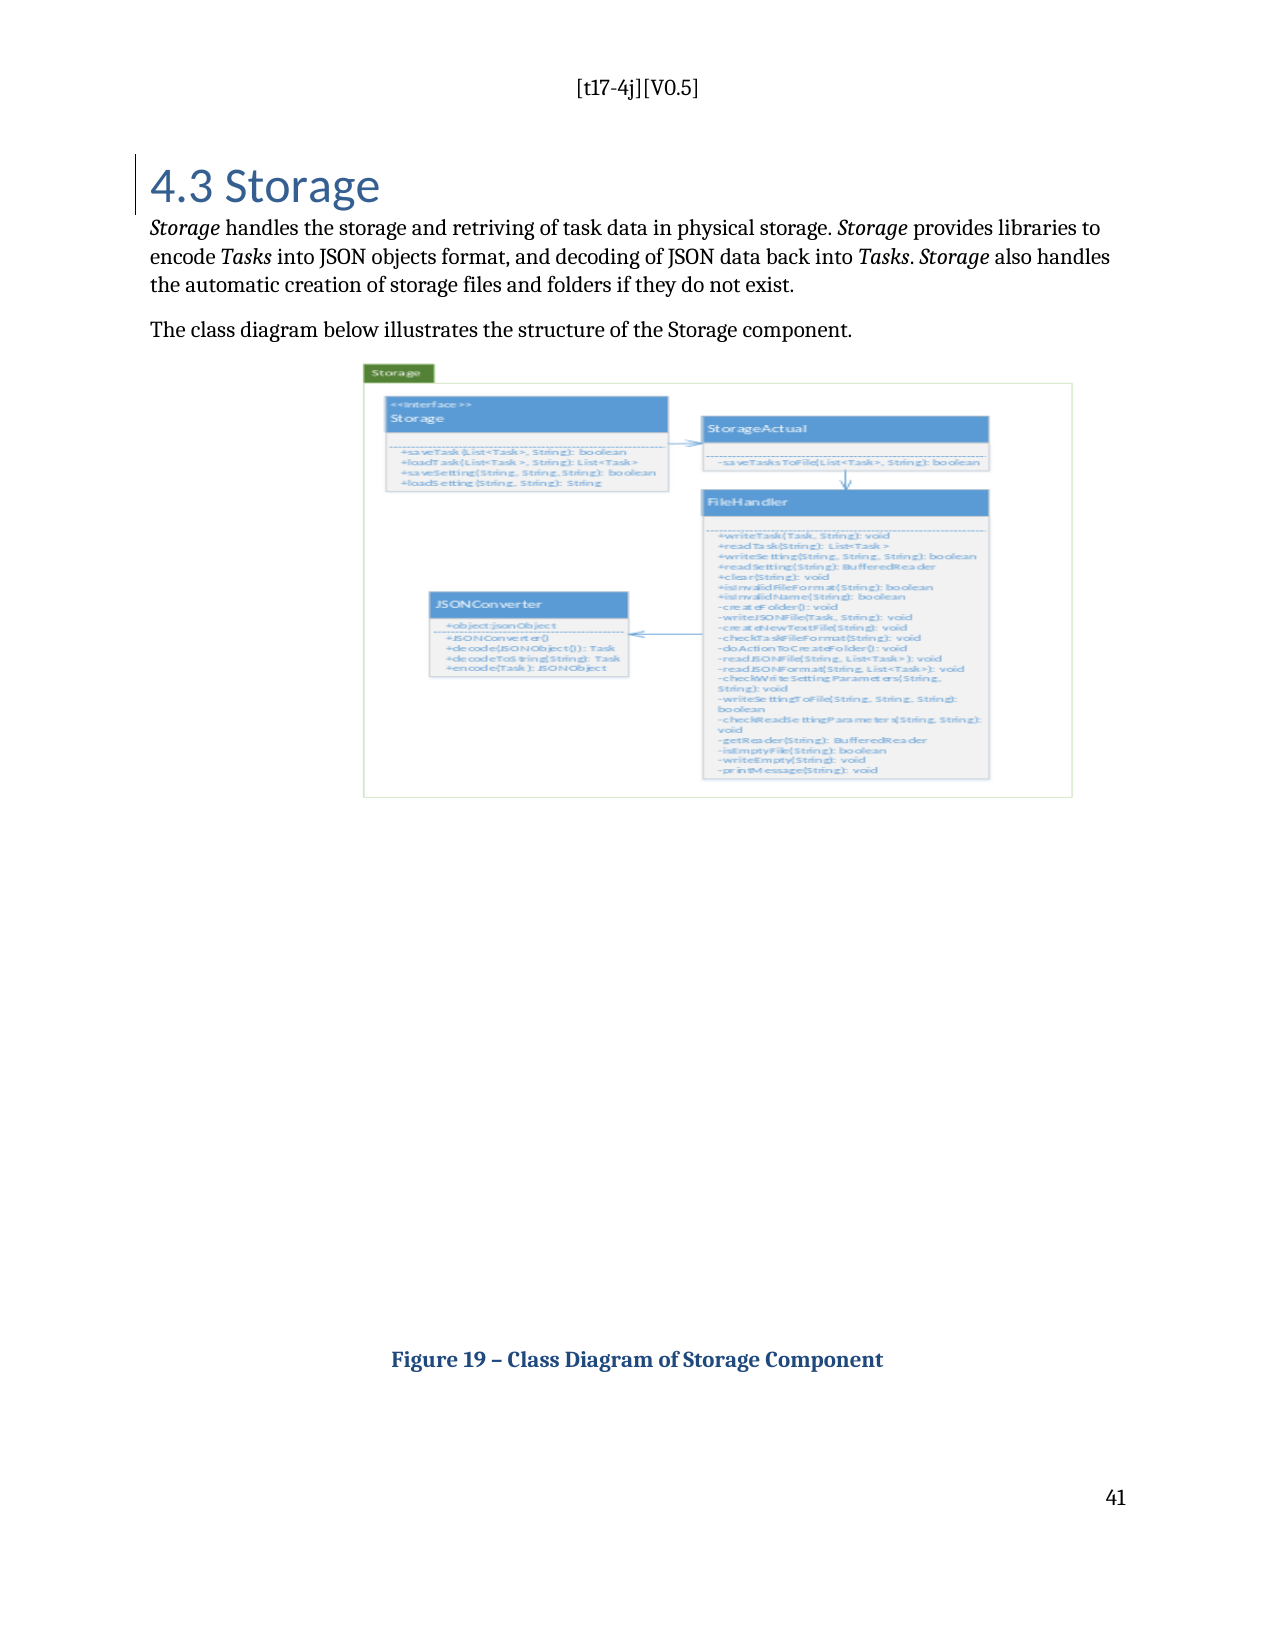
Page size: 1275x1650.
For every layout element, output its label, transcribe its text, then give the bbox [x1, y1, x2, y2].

text Storage handles the storage and retriving of task data in physical storage. Storage provides libraries to encode Tasks into JSON objects format, and decoding of JSON data back into Tasks. Storage also handles the automatic creation of storage files and folders if they do not exist. [150, 215, 1125, 298]
subtitle 4.3 Storage [150, 154, 1125, 215]
text The class diagram below illustrates the structure of the Storage component. [150, 317, 1125, 343]
